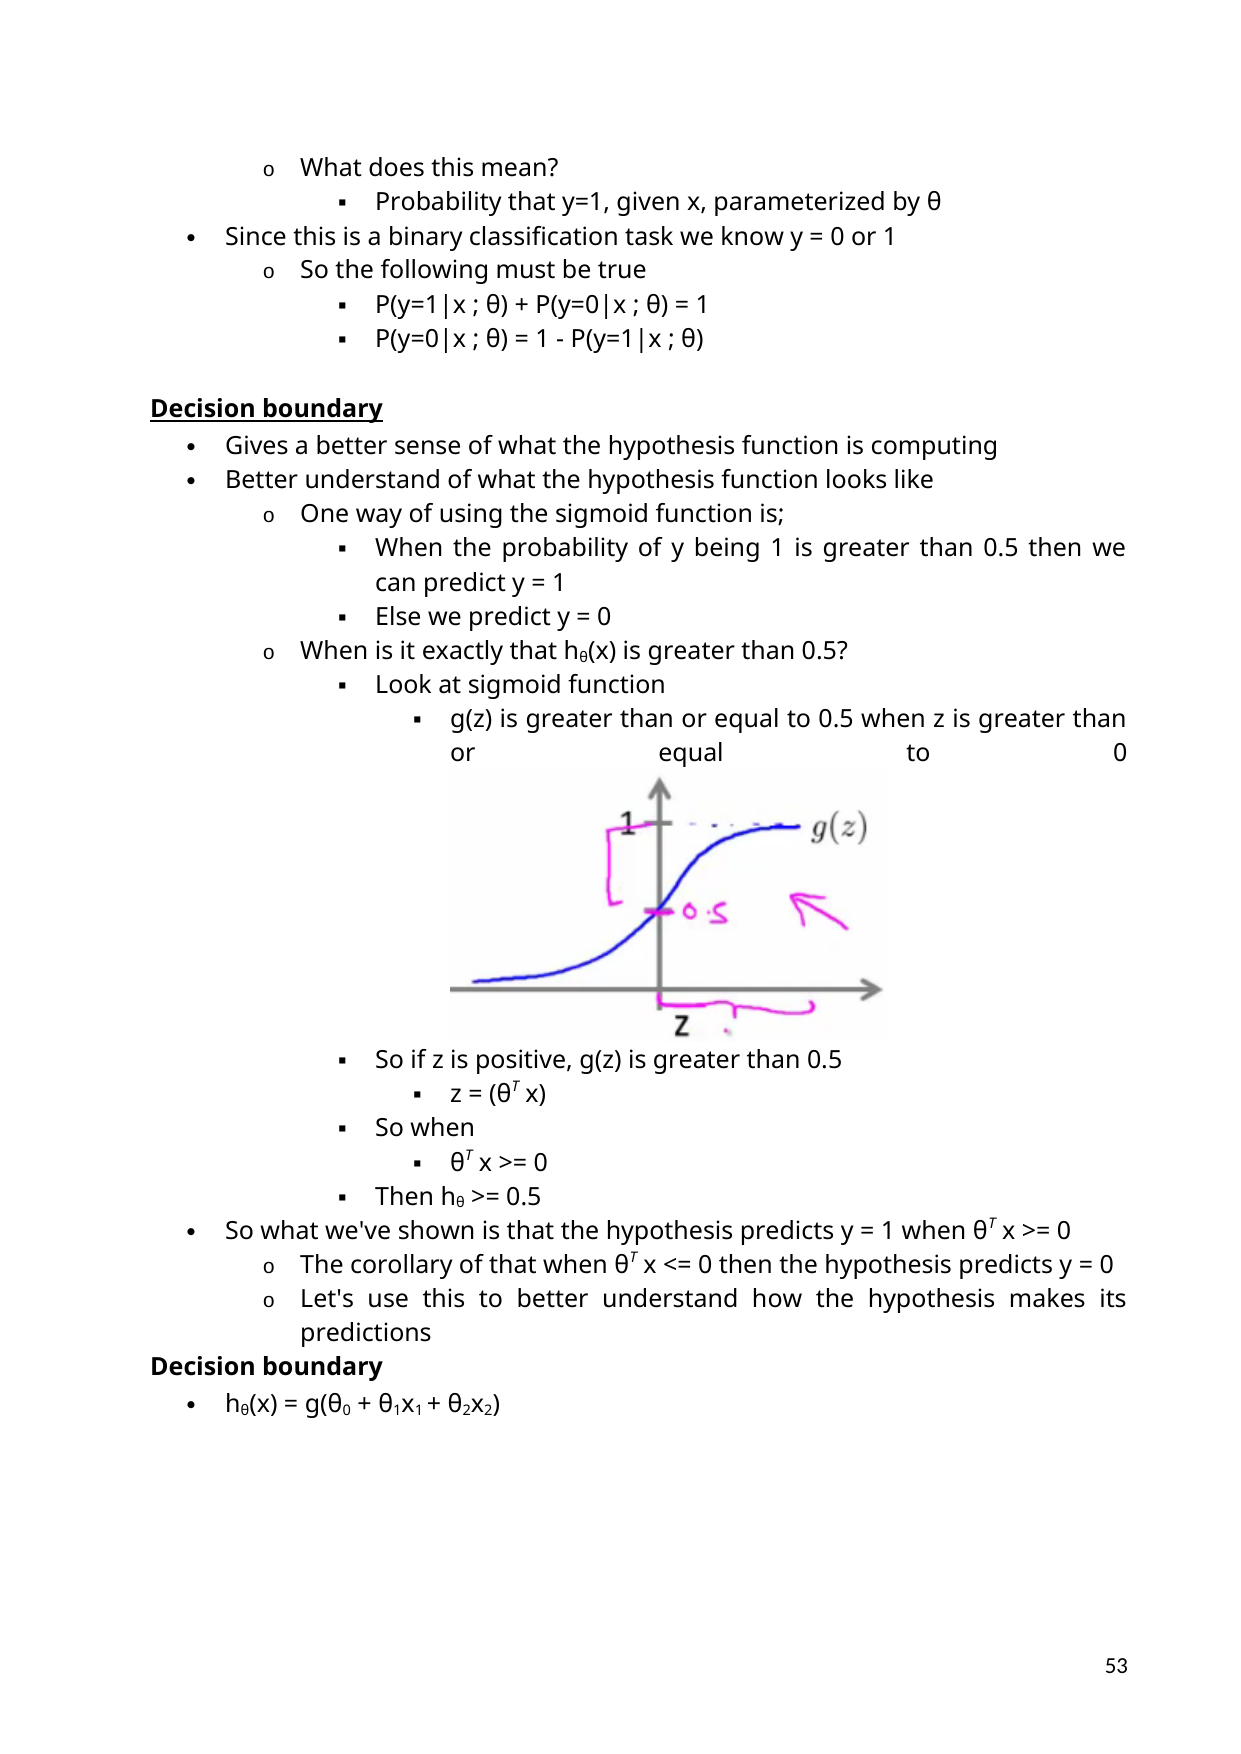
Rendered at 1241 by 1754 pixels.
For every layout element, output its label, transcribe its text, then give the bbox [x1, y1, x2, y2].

text Decision boundary [150, 1348, 1128, 1383]
list Let's use this to better understand how the hypothesis makes its predictions [262, 1280, 1128, 1348]
list P(y=0|x ; θ) = 1 - P(y=1|x ; θ) [337, 320, 1128, 354]
list Else we predict y = 0 [337, 598, 1128, 632]
picture [450, 768, 890, 1042]
list θT x >= 0 [412, 1144, 1128, 1178]
list So when [337, 1110, 1128, 1144]
list So if z is positive, g(z) is greater than 0.5 [337, 1042, 1128, 1076]
text Decision boundary [150, 391, 1128, 425]
list One way of using the sigmoid function is; [262, 496, 1128, 530]
list P(y=1|x ; θ) + P(y=0|x ; θ) = 1 [337, 286, 1128, 320]
list hθ(x) = g(θ0 + θ1x1 + θ2x2) [187, 1385, 1128, 1419]
list Then hθ >= 0.5 [337, 1178, 1128, 1212]
list When is it exactly that hθ(x) is greater than 0.5? [262, 632, 1128, 666]
list Since this is a binary classification task we know y = 0 or 1 [187, 218, 1128, 252]
list Gives a better sense of what the hypothesis function is computing [187, 428, 1128, 462]
list What does this mean? [262, 150, 1128, 184]
list When the probability of y being 1 is greater than 0.5 then we can predict y = 1 [337, 530, 1128, 598]
list Look at sigmoid function [337, 666, 1128, 700]
list The corollary of that when θT x <= 0 then the hypothesis predicts y = 0 [262, 1246, 1128, 1280]
list Better understand of what the hypothesis function looks like [187, 462, 1128, 496]
list z = (θT x) [412, 1076, 1128, 1110]
list So what we've shown is that the hypothesis predicts y = 1 when θT x >= 0 [187, 1212, 1128, 1246]
list So the following must be true [262, 252, 1128, 286]
list Probability that y=1, given x, parameterized by θ [337, 184, 1128, 218]
